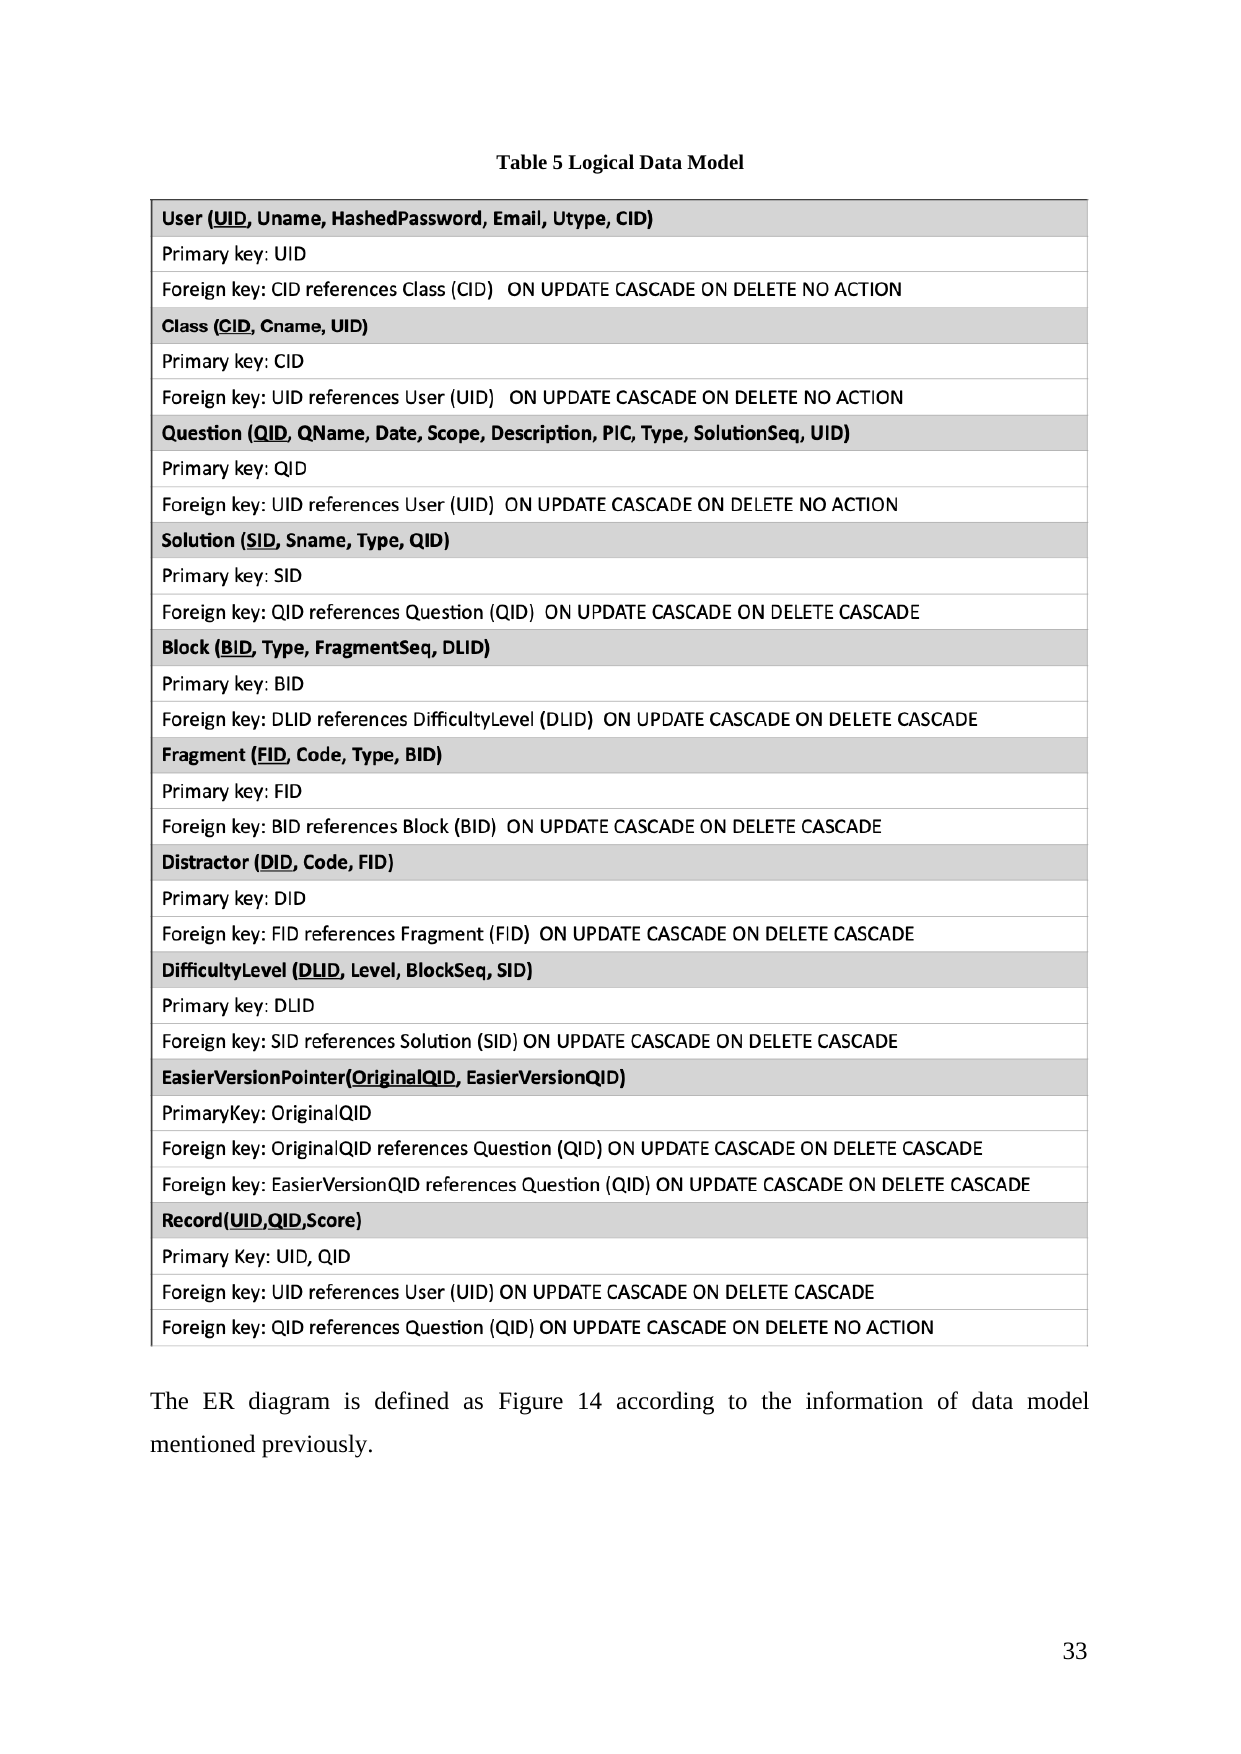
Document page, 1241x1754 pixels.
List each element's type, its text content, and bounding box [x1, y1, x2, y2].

text The ER diagram is defined as Figure 14 according to the information of data model mentioned previously. [150, 1386, 1090, 1458]
picture [150, 199, 1091, 1347]
text Table 5 Logical Data Model [150, 150, 1090, 174]
